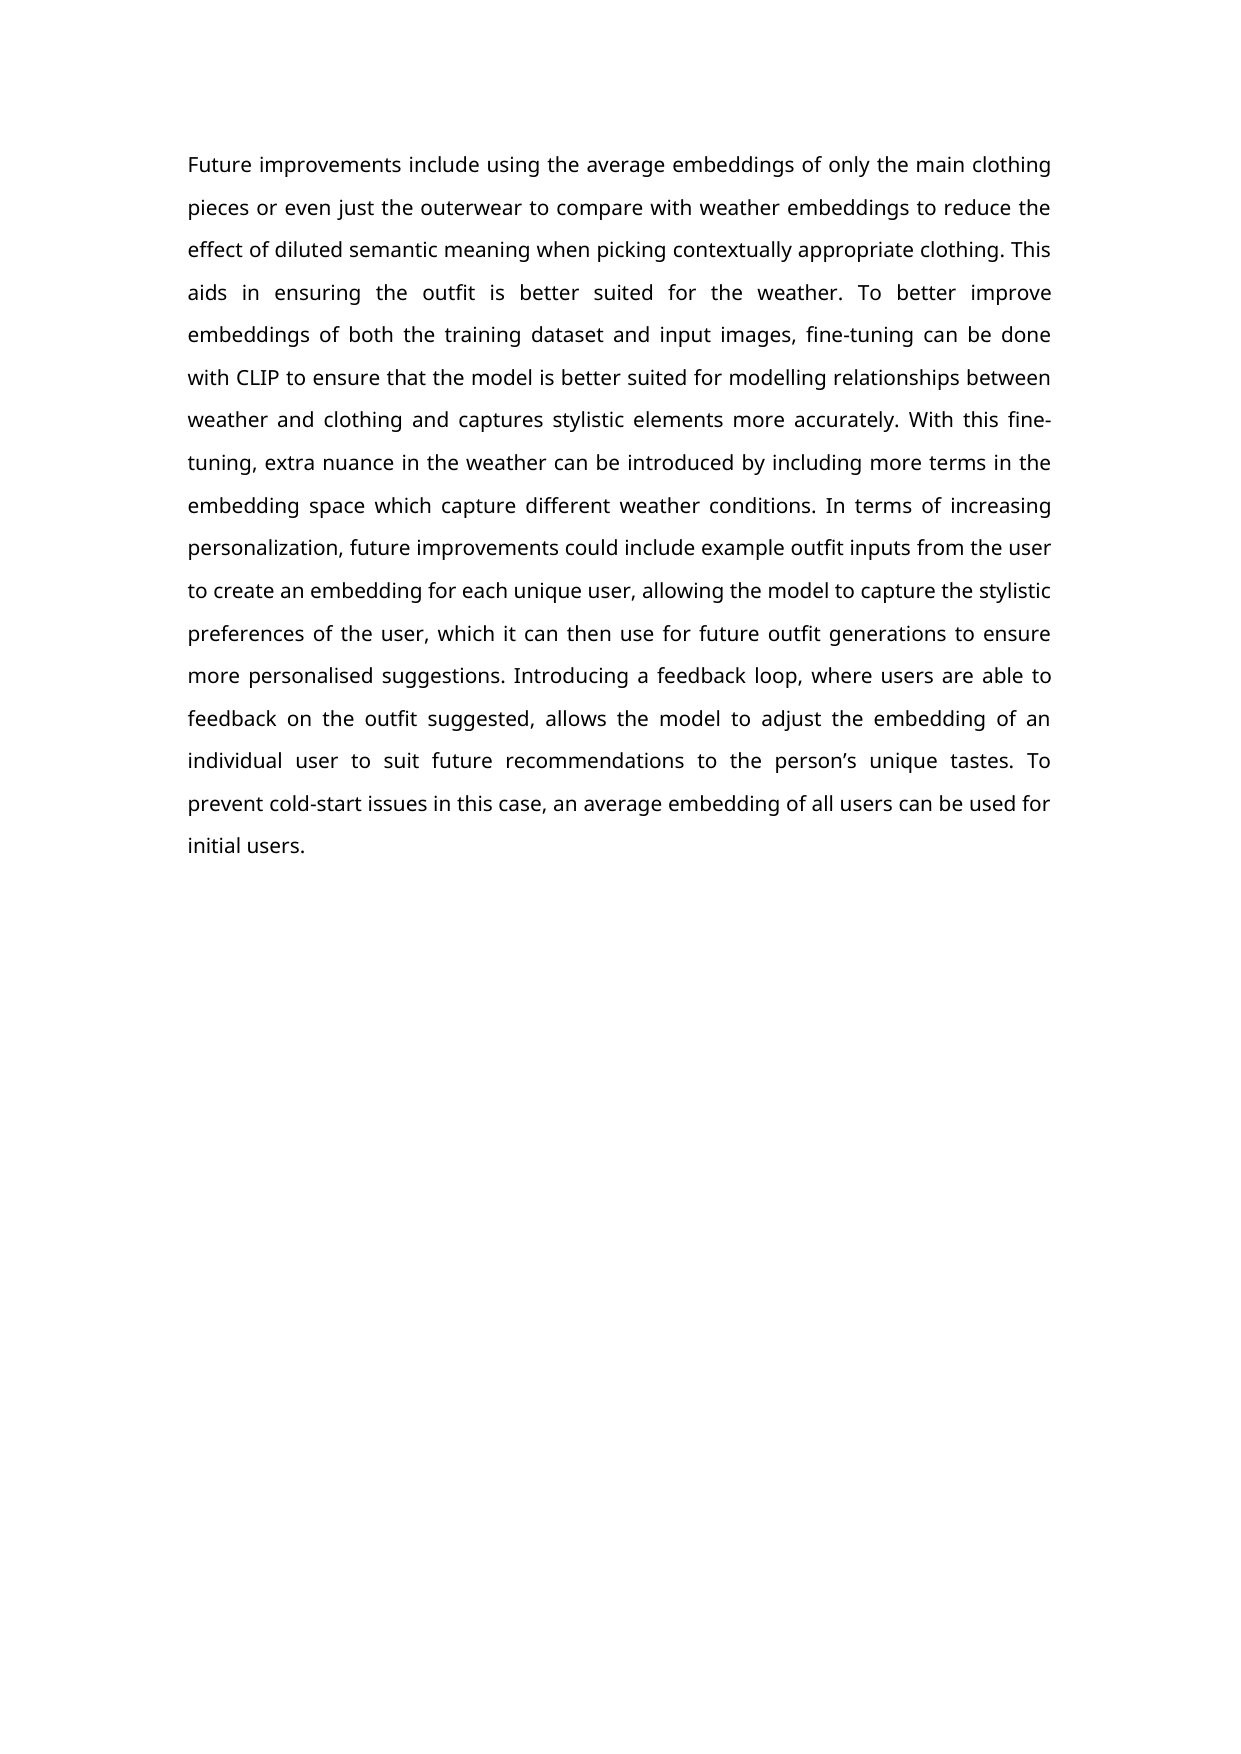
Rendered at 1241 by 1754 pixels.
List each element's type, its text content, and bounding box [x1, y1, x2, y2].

text Future improvements include using the average embeddings of only the main clothing pieces or even just the outerwear to compare with weather embeddings to reduce the effect of diluted semantic meaning when picking contextually appropriate clothing. This aids in ensuring the outfit is better suited for the weather. To better improve embeddings of both the training dataset and input images, fine-tuning can be done with CLIP to ensure that the model is better suited for modelling relationships between weather and clothing and captures stylistic elements more accurately. With this fine-tuning, extra nuance in the weather can be introduced by including more terms in the embedding space which capture different weather conditions. In terms of increasing personalization, future improvements could include example outfit inputs from the user to create an embedding for each unique user, allowing the model to capture the stylistic preferences of the user, which it can then use for future outfit generations to ensure more personalised suggestions. Introducing a feedback loop, where users are able to feedback on the outfit suggested, allows the model to adjust the embedding of an individual user to suit future recommendations to the person’s unique tastes. To prevent cold-start issues in this case, an average embedding of all users can be used for initial users. [187, 150, 1053, 860]
